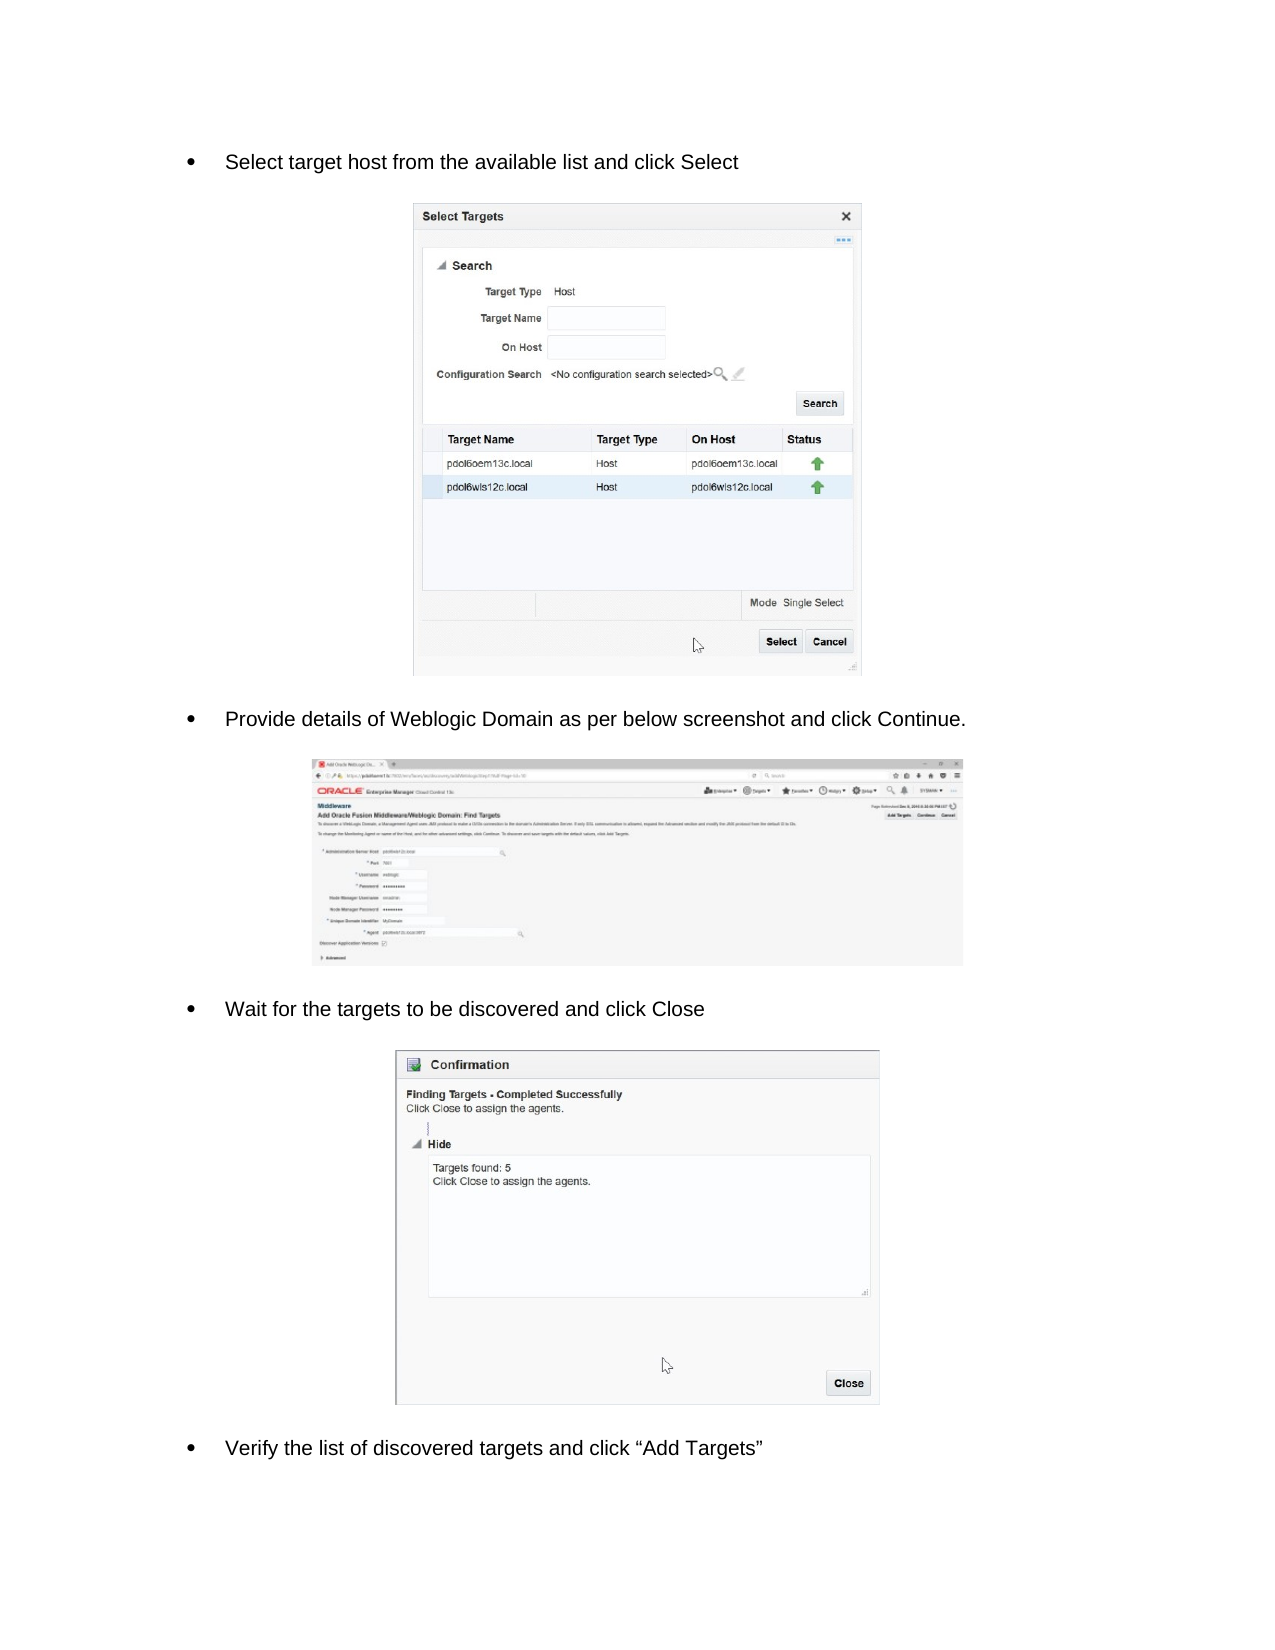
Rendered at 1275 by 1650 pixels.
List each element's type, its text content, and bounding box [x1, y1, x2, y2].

list Verify the list of discovered targets and click “Add Targets” [187, 1436, 1125, 1459]
list Provide details of Weblogic Domain as per below screenshot and click Continue. [187, 706, 1125, 731]
list Select target host from the available list and click Select [187, 150, 1125, 174]
picture [413, 203, 862, 676]
picture [311, 759, 964, 966]
list Wait for the targets to be discovered and click Close [187, 997, 1125, 1021]
picture [395, 1050, 880, 1405]
